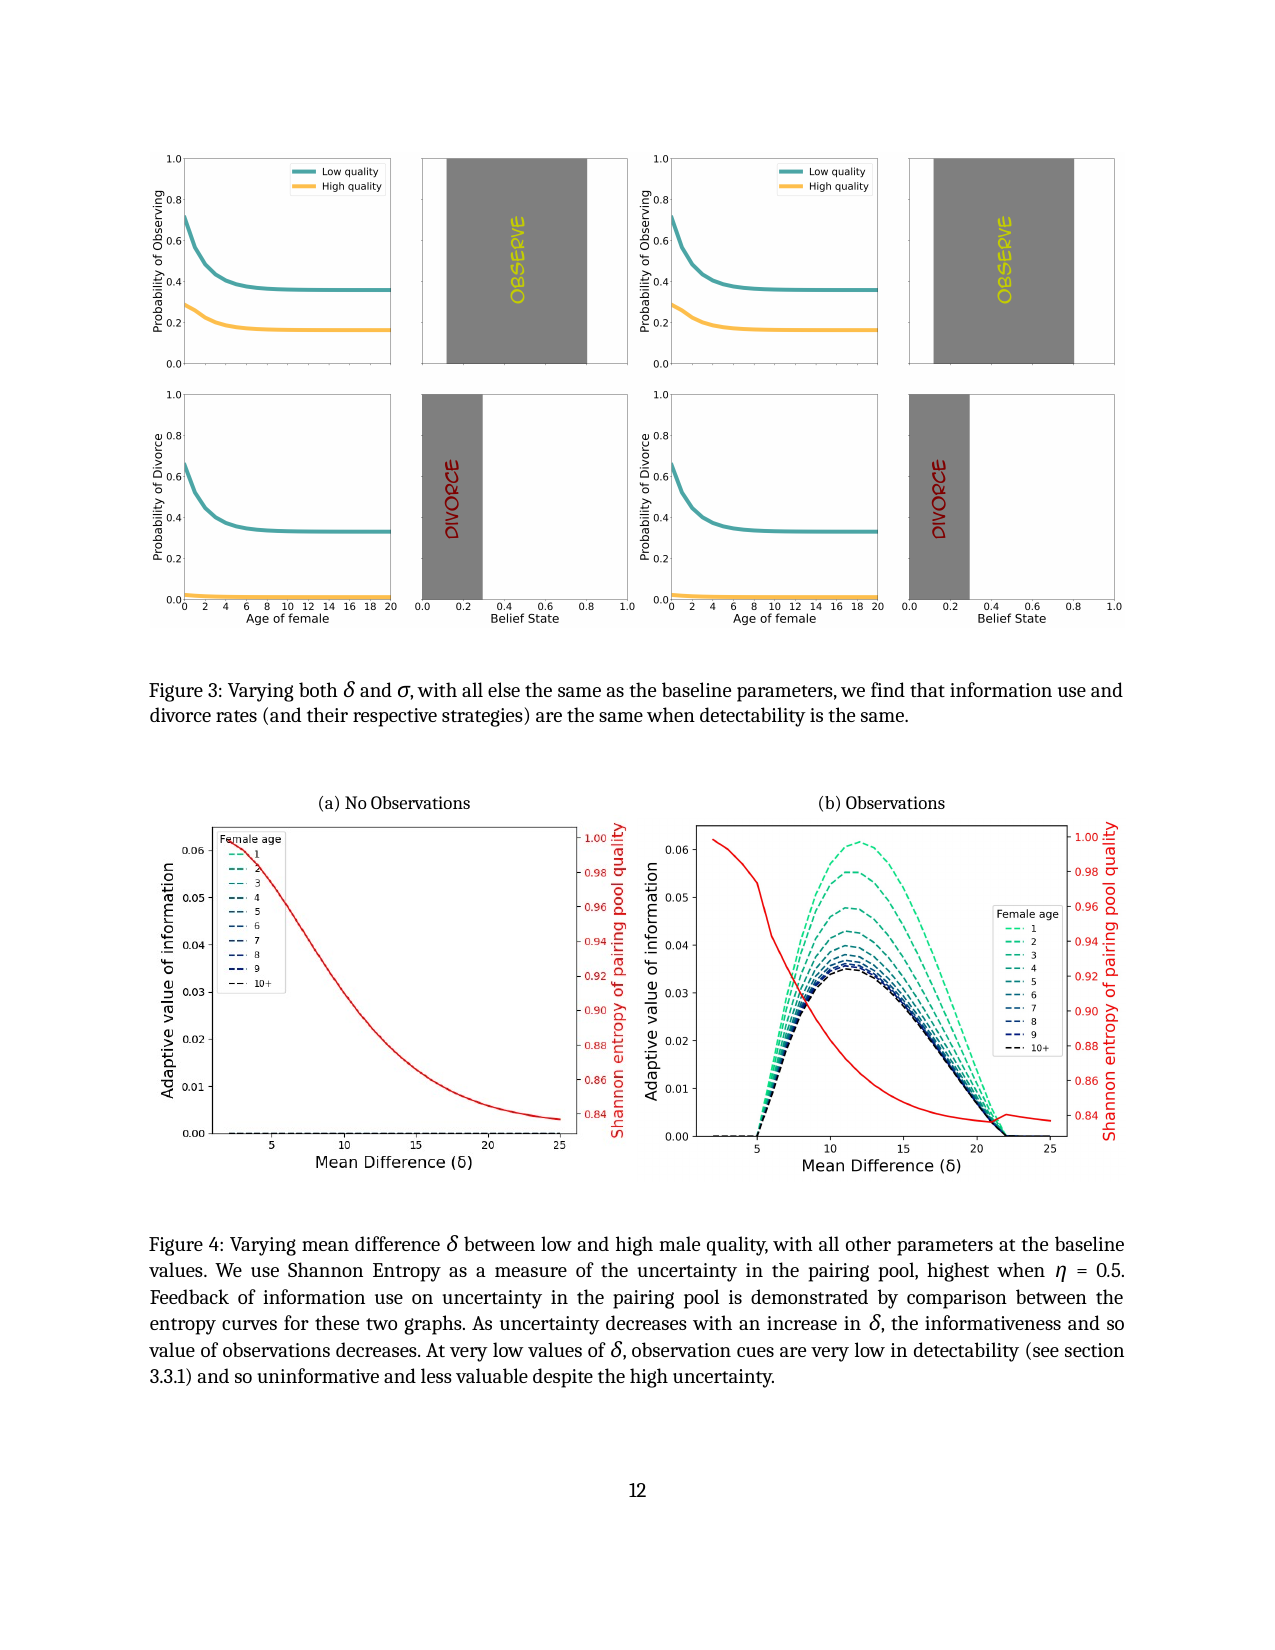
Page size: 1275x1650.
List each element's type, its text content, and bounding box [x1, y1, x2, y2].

text Figure 4: Varying mean difference δ between low and high male quality, with all other parameters at the baseline values. We use Shannon Entropy as a measure of the uncertainty in the pairing pool, highest when η = 0.5. Feedback of information use on uncertainty in the pairing pool is demonstrated by comparison between the entropy curves for these two graphs. As uncertainty decreases with an increase in δ, the informativeness and so value of observations decreases. At very low values of δ, observation cues are very low in detectability (see section 3.3.1) and so uninformative and less valuable despite the high uncertainty. [148, 1232, 1125, 1389]
picture [150, 815, 1126, 1182]
text Figure 3: Varying both δ and σ, with all else the same as the baseline parameters, we find that information use and divorce rates (and their respective strategies) are the same when detectability is the same. [148, 678, 1125, 728]
text (a) No Observations (b) Observations [150, 792, 1125, 814]
